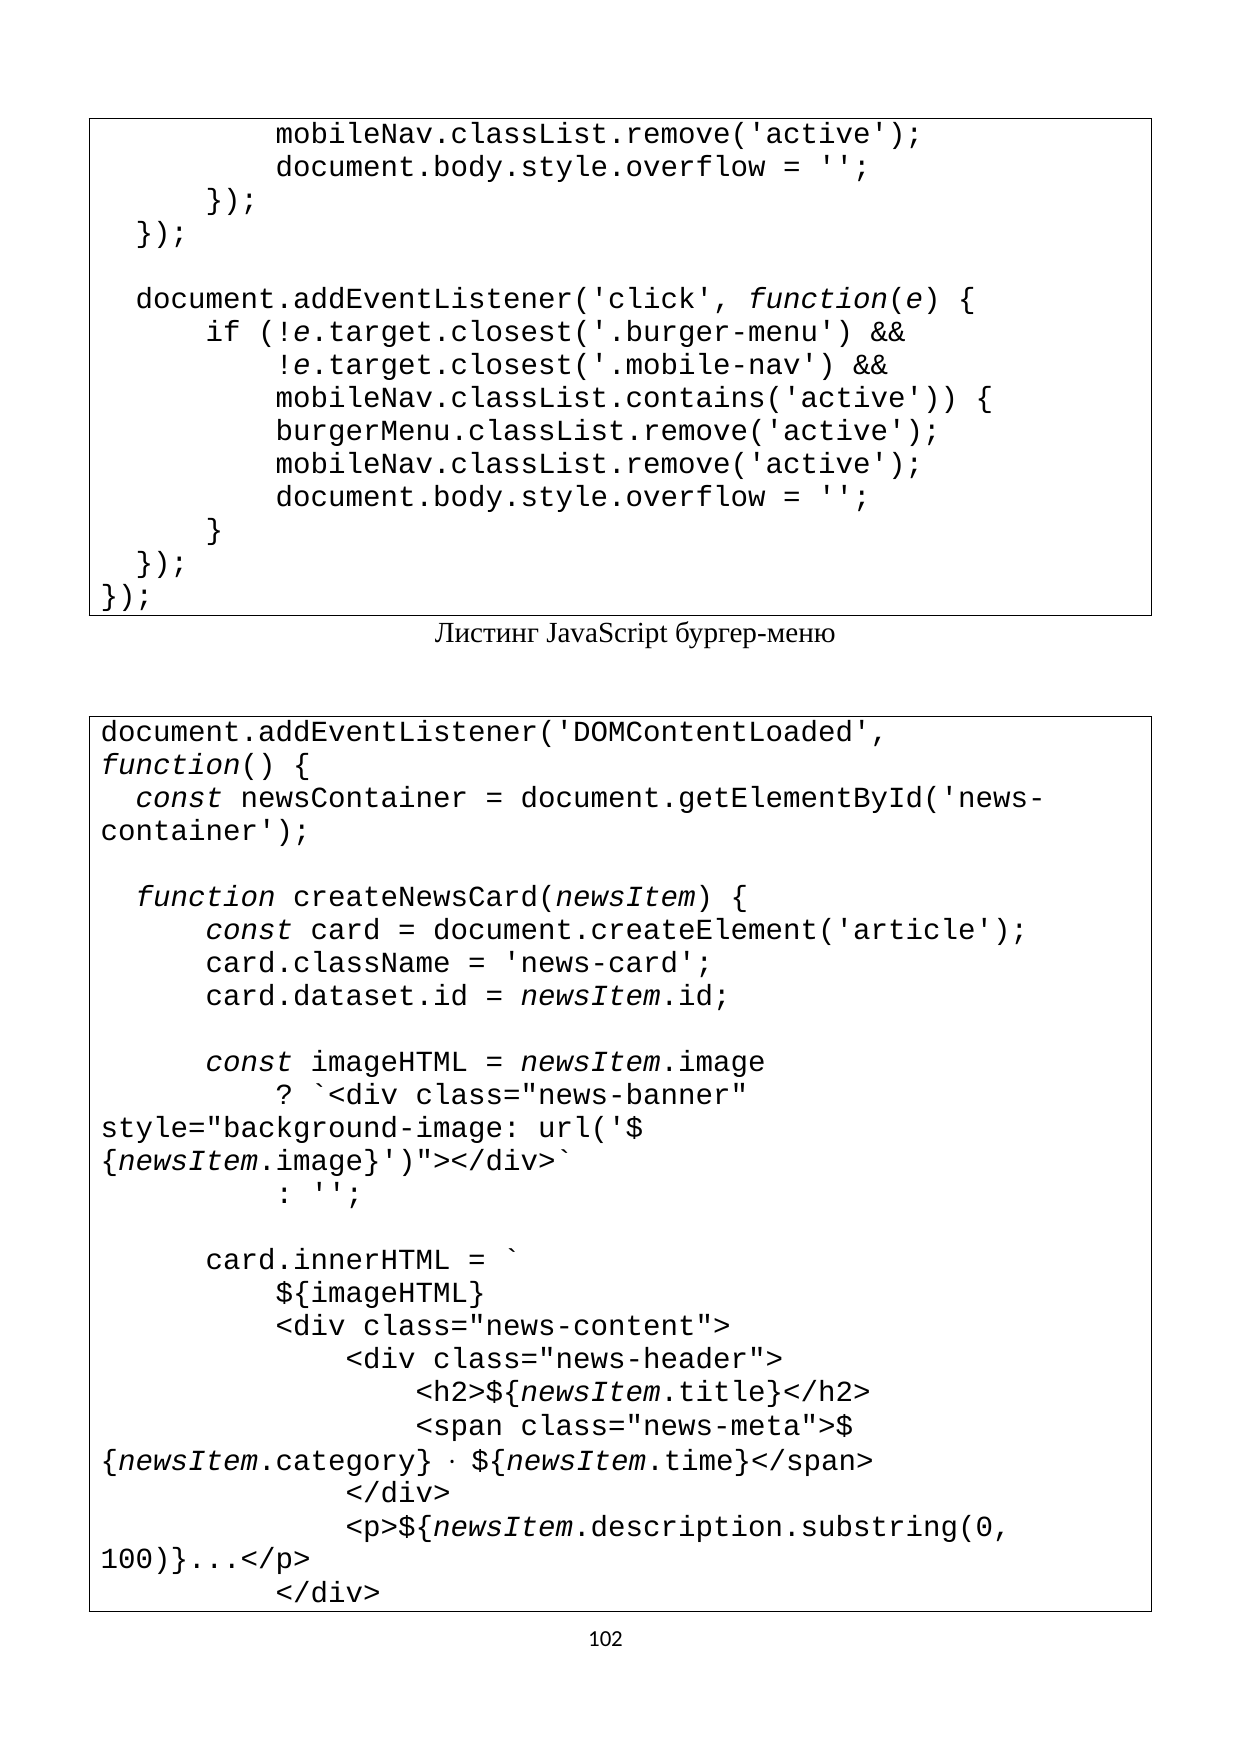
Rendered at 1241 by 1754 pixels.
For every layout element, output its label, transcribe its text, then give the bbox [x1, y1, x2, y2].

text Листинг JavaScript бургер-меню [177, 616, 1181, 649]
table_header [90, 717, 1151, 1611]
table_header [90, 119, 1151, 614]
